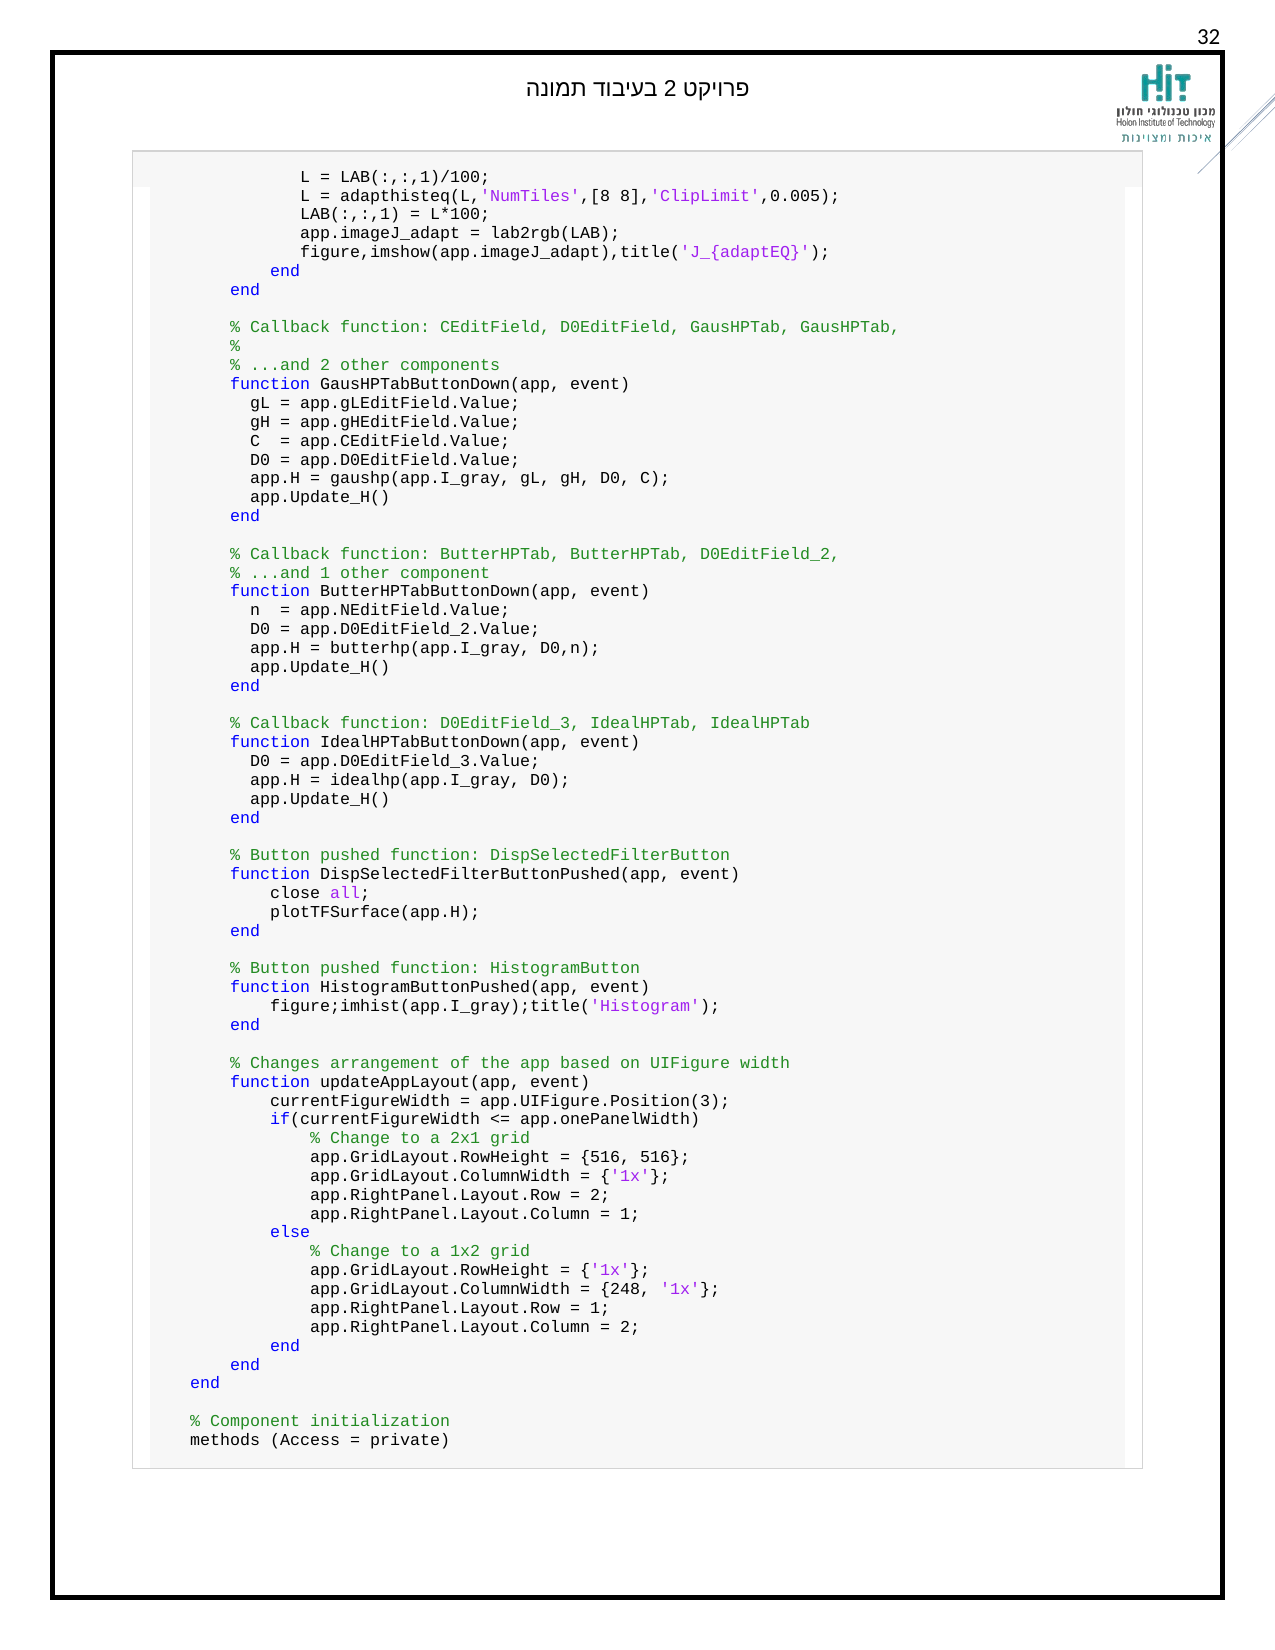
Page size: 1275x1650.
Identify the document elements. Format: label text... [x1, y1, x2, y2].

text % Callback function: ButterHPTab, ButterHPTab, D0EditField_2, [150, 545, 1125, 564]
text app.RightPanel.Layout.Row = 1; [150, 1299, 1125, 1318]
text close all; [150, 885, 1125, 903]
text app.GridLayout.RowHeight = {516, 516}; [150, 1149, 1125, 1167]
text D0 = app.D0EditField_2.Value; [150, 621, 1125, 639]
text gH = app.gHEditField.Value; [150, 413, 1125, 432]
text % ...and 2 other components [150, 357, 1125, 376]
text end [150, 262, 1125, 281]
text figure,imshow(app.imageJ_adapt),title('J_{adaptEQ}'); [150, 244, 1125, 262]
text else [150, 1224, 1125, 1243]
text end [150, 677, 1125, 696]
text app.Update_H() [150, 790, 1125, 809]
text function IdealHPTabButtonDown(app, event) [150, 734, 1125, 753]
text end [150, 1017, 1125, 1036]
text % Changes arrangement of the app based on UIFigure width [150, 1054, 1125, 1073]
text app.Update_H() [150, 489, 1125, 508]
text % [150, 338, 1125, 357]
text methods (Access = private) [150, 1431, 1125, 1450]
text function GausHPTabButtonDown(app, event) [150, 376, 1125, 394]
text function ButterHPTabButtonDown(app, event) [150, 583, 1125, 602]
text app.GridLayout.RowHeight = {'1x'}; [150, 1262, 1125, 1281]
picture [1111, 55, 1220, 148]
text % Button pushed function: DispSelectedFilterButton [150, 847, 1125, 866]
text end [150, 281, 1125, 300]
text end [150, 1356, 1125, 1375]
text plotTFSurface(app.H); [150, 903, 1125, 922]
text app.RightPanel.Layout.Column = 2; [150, 1318, 1125, 1337]
text gL = app.gLEditField.Value; [150, 394, 1125, 413]
text app.GridLayout.ColumnWidth = {'1x'}; [150, 1167, 1125, 1186]
text app.H = gaushp(app.I_gray, gL, gH, D0, C); [150, 470, 1125, 489]
text % ...and 1 other component [150, 564, 1125, 583]
text end [150, 1375, 1125, 1394]
text app.imageJ_adapt = lab2rgb(LAB); [150, 225, 1125, 244]
text app.GridLayout.ColumnWidth = {248, '1x'}; [150, 1281, 1125, 1299]
text app.RightPanel.Layout.Column = 1; [150, 1205, 1125, 1224]
text % Button pushed function: HistogramButton [150, 960, 1125, 979]
text if(currentFigureWidth <= app.onePanelWidth) [150, 1111, 1125, 1130]
text % Callback function: D0EditField_3, IdealHPTab, IdealHPTab [150, 715, 1125, 734]
text end [150, 508, 1125, 526]
text % Change to a 2x1 grid [150, 1130, 1125, 1149]
text app.H = butterhp(app.I_gray, D0,n); [150, 639, 1125, 658]
text % Component initialization [150, 1413, 1125, 1431]
text % Callback function: CEditField, D0EditField, GausHPTab, GausHPTab, [150, 319, 1125, 338]
text LAB(:,:,1) = L*100; [150, 206, 1125, 225]
text % Change to a 1x2 grid [150, 1243, 1125, 1262]
text D0 = app.D0EditField.Value; [150, 451, 1125, 470]
text app.H = idealhp(app.I_gray, D0); [150, 772, 1125, 790]
text figure;imhist(app.I_gray);title('Histogram'); [150, 998, 1125, 1017]
text app.Update_H() [150, 658, 1125, 677]
text D0 = app.D0EditField_3.Value; [150, 753, 1125, 772]
text C = app.CEditField.Value; [150, 432, 1125, 451]
text n = app.NEditField.Value; [150, 602, 1125, 621]
text end [150, 922, 1125, 941]
text function HistogramButtonPushed(app, event) [150, 979, 1125, 998]
text end [150, 809, 1125, 828]
text function updateAppLayout(app, event) [150, 1073, 1125, 1092]
text end [150, 1337, 1125, 1356]
text L = adapthisteq(L,'NumTiles',[8 8],'ClipLimit',0.005); [150, 187, 1125, 206]
text app.RightPanel.Layout.Row = 2; [150, 1186, 1125, 1205]
text function DispSelectedFilterButtonPushed(app, event) [150, 866, 1125, 885]
text L = LAB(:,:,1)/100; [133, 152, 1142, 187]
text currentFigureWidth = app.UIFigure.Position(3); [150, 1092, 1125, 1111]
